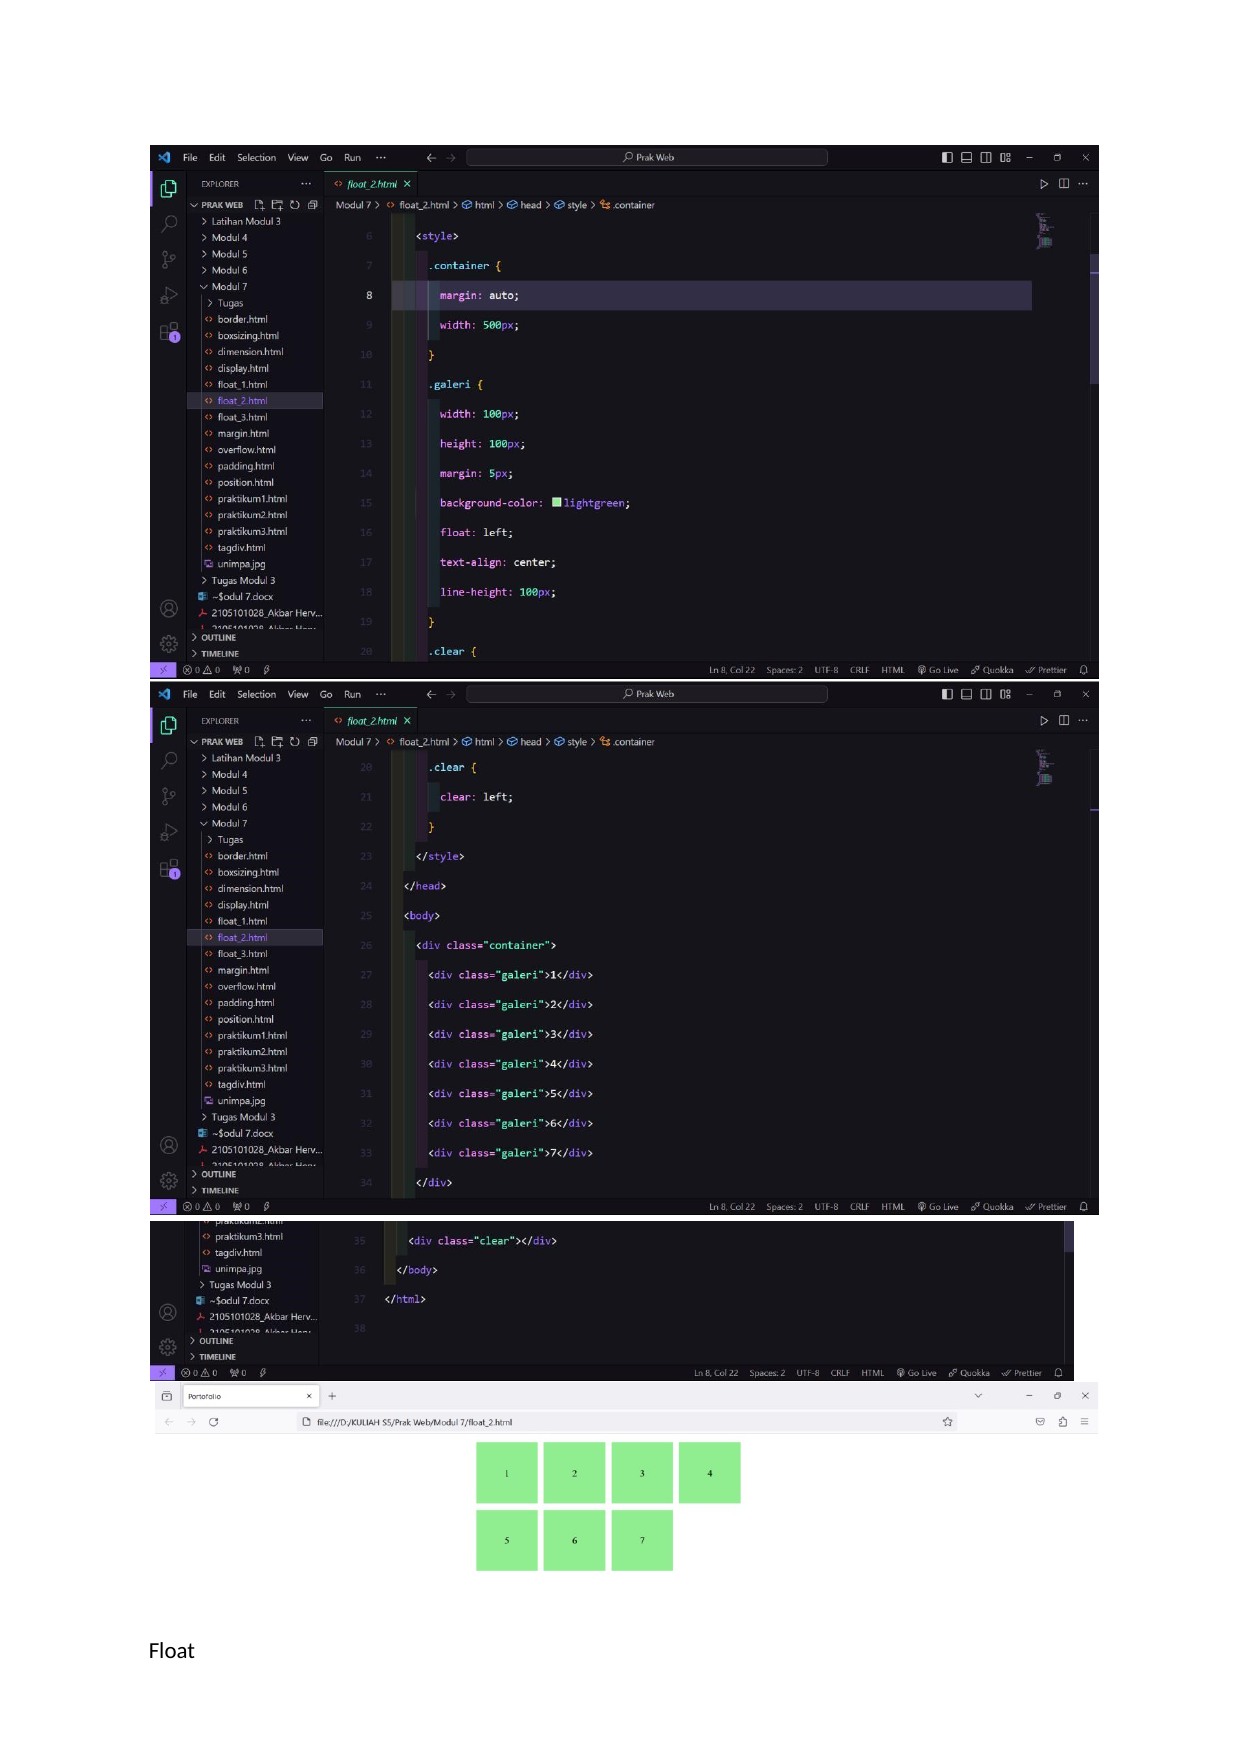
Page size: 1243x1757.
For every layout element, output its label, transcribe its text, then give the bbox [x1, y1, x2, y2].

text Float [148, 1636, 1121, 1664]
picture [150, 1221, 1074, 1381]
picture [150, 145, 1099, 1215]
picture [155, 1382, 1099, 1571]
